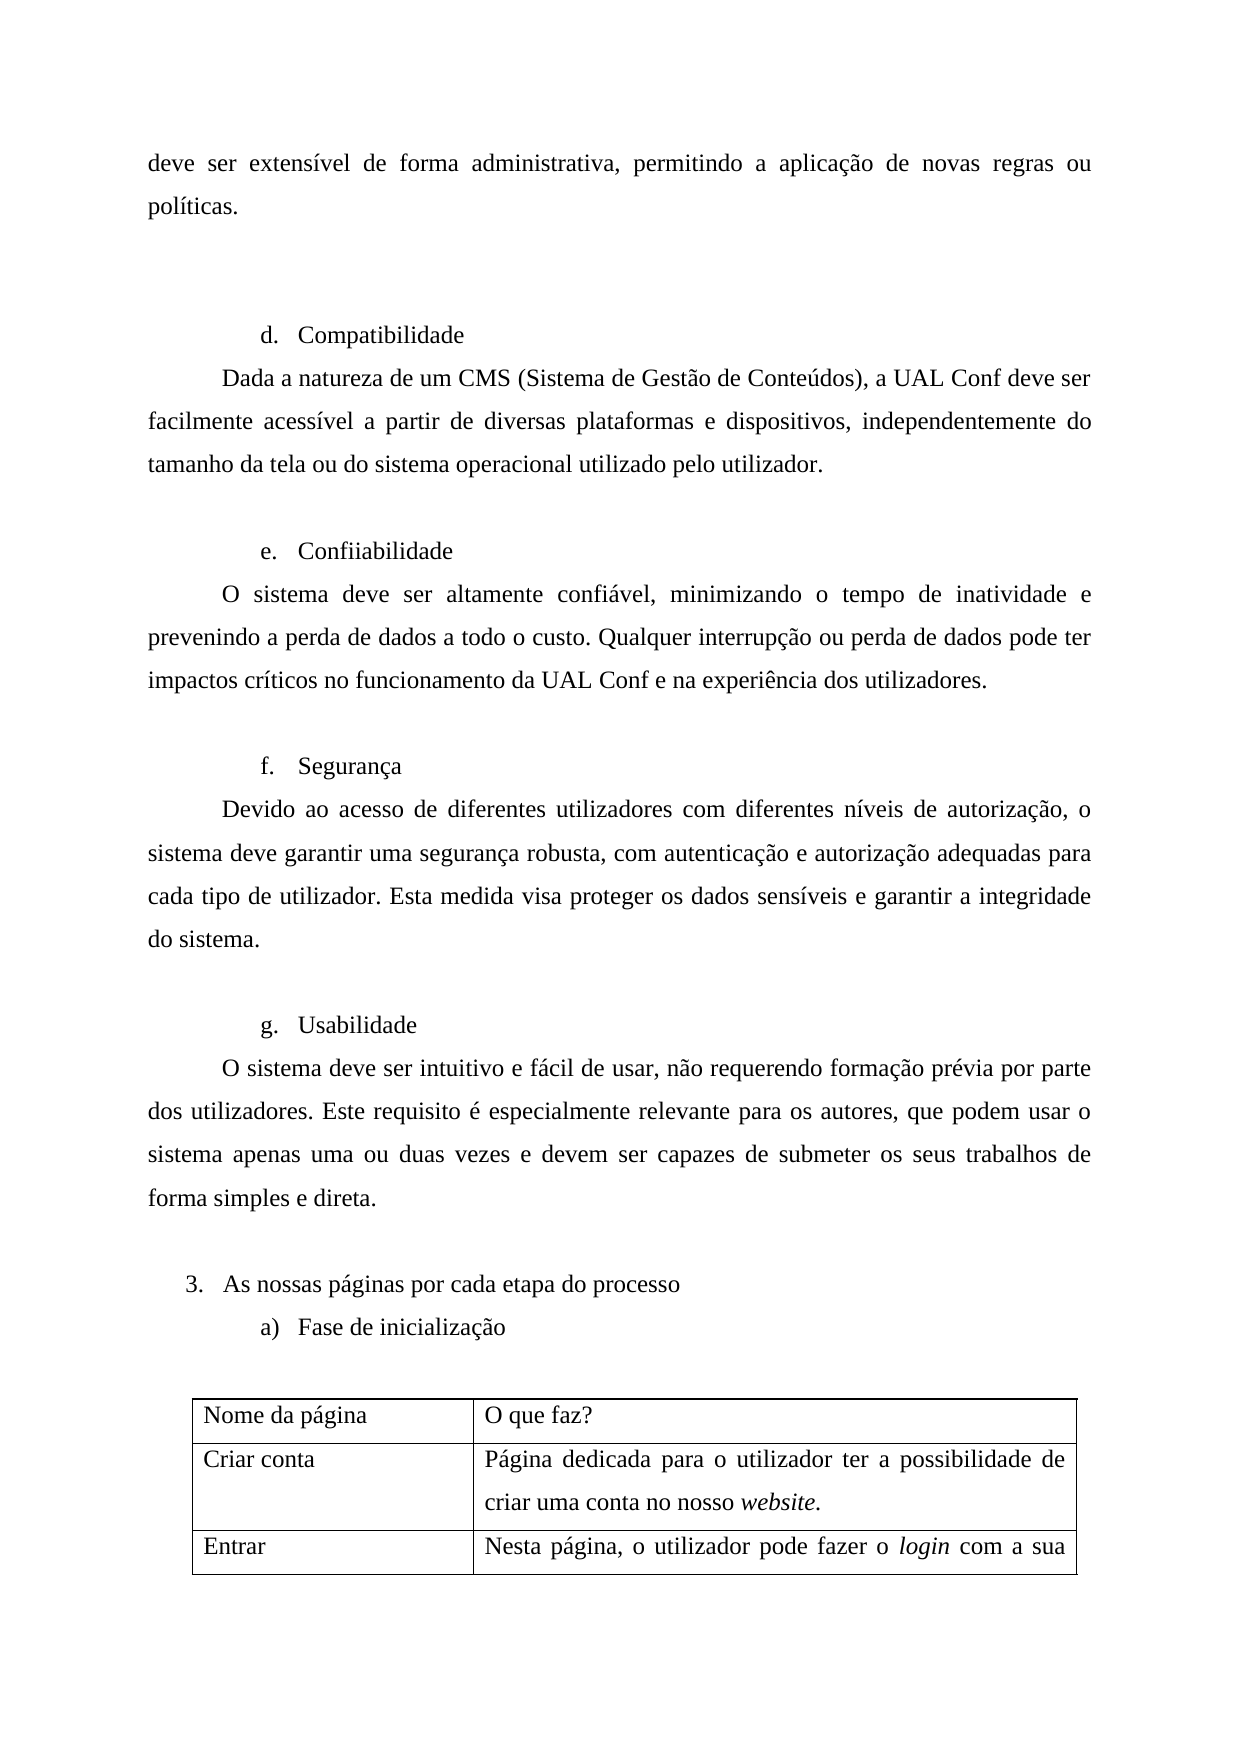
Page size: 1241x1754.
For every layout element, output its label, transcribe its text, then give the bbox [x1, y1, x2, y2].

table_header Nome da página [193, 1400, 473, 1443]
table_cell Entrar [193, 1531, 473, 1574]
list Confiiabilidade [260, 536, 1092, 564]
table_header O que faz? [474, 1400, 1076, 1443]
text O sistema deve ser intuitivo e fácil de usar, não requerendo formação prévia por parte dos utilizadores. Este requisito é especialmente relevante para os autores, que podem usar o sistema apenas uma ou duas vezes e devem ser capazes de submeter os seus trabalhos de forma simples e direta. [148, 1053, 1092, 1211]
table_cell Página dedicada para o utilizador ter a possibilidade de criar uma conta no nosso website. [474, 1444, 1076, 1530]
text O sistema deve ser altamente confiável, minimizando o tempo de inatividade e prevenindo a perda de dados a todo o custo. Qualquer interrupção ou perda de dados pode ter impactos críticos no funcionamento da UAL Conf e na experiência dos utilizadores. [148, 579, 1092, 694]
text Dada a natureza de um CMS (Sistema de Gestão de Conteúdos), a UAL Conf deve ser facilmente acessível a partir de diversas plataformas e dispositivos, independentemente do tamanho da tela ou do sistema operacional utilizado pelo utilizador. [148, 363, 1092, 478]
list Fase de inicialização [260, 1312, 1092, 1341]
list Segurança [260, 751, 1092, 780]
table_cell Criar conta [193, 1444, 473, 1530]
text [148, 148, 1092, 219]
list Usabilidade [260, 1010, 1092, 1039]
text Devido ao acesso de diferentes utilizadores com diferentes níveis de autorização, o sistema deve garantir uma segurança robusta, com autenticação e autorização adequadas para cada tipo de utilizador. Esta medida visa proteger os dados sensíveis e garantir a integridade do sistema. [148, 794, 1092, 953]
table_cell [474, 1531, 1076, 1574]
list Compatibilidade [260, 320, 1092, 349]
list As nossas páginas por cada etapa do processo [185, 1269, 1092, 1298]
